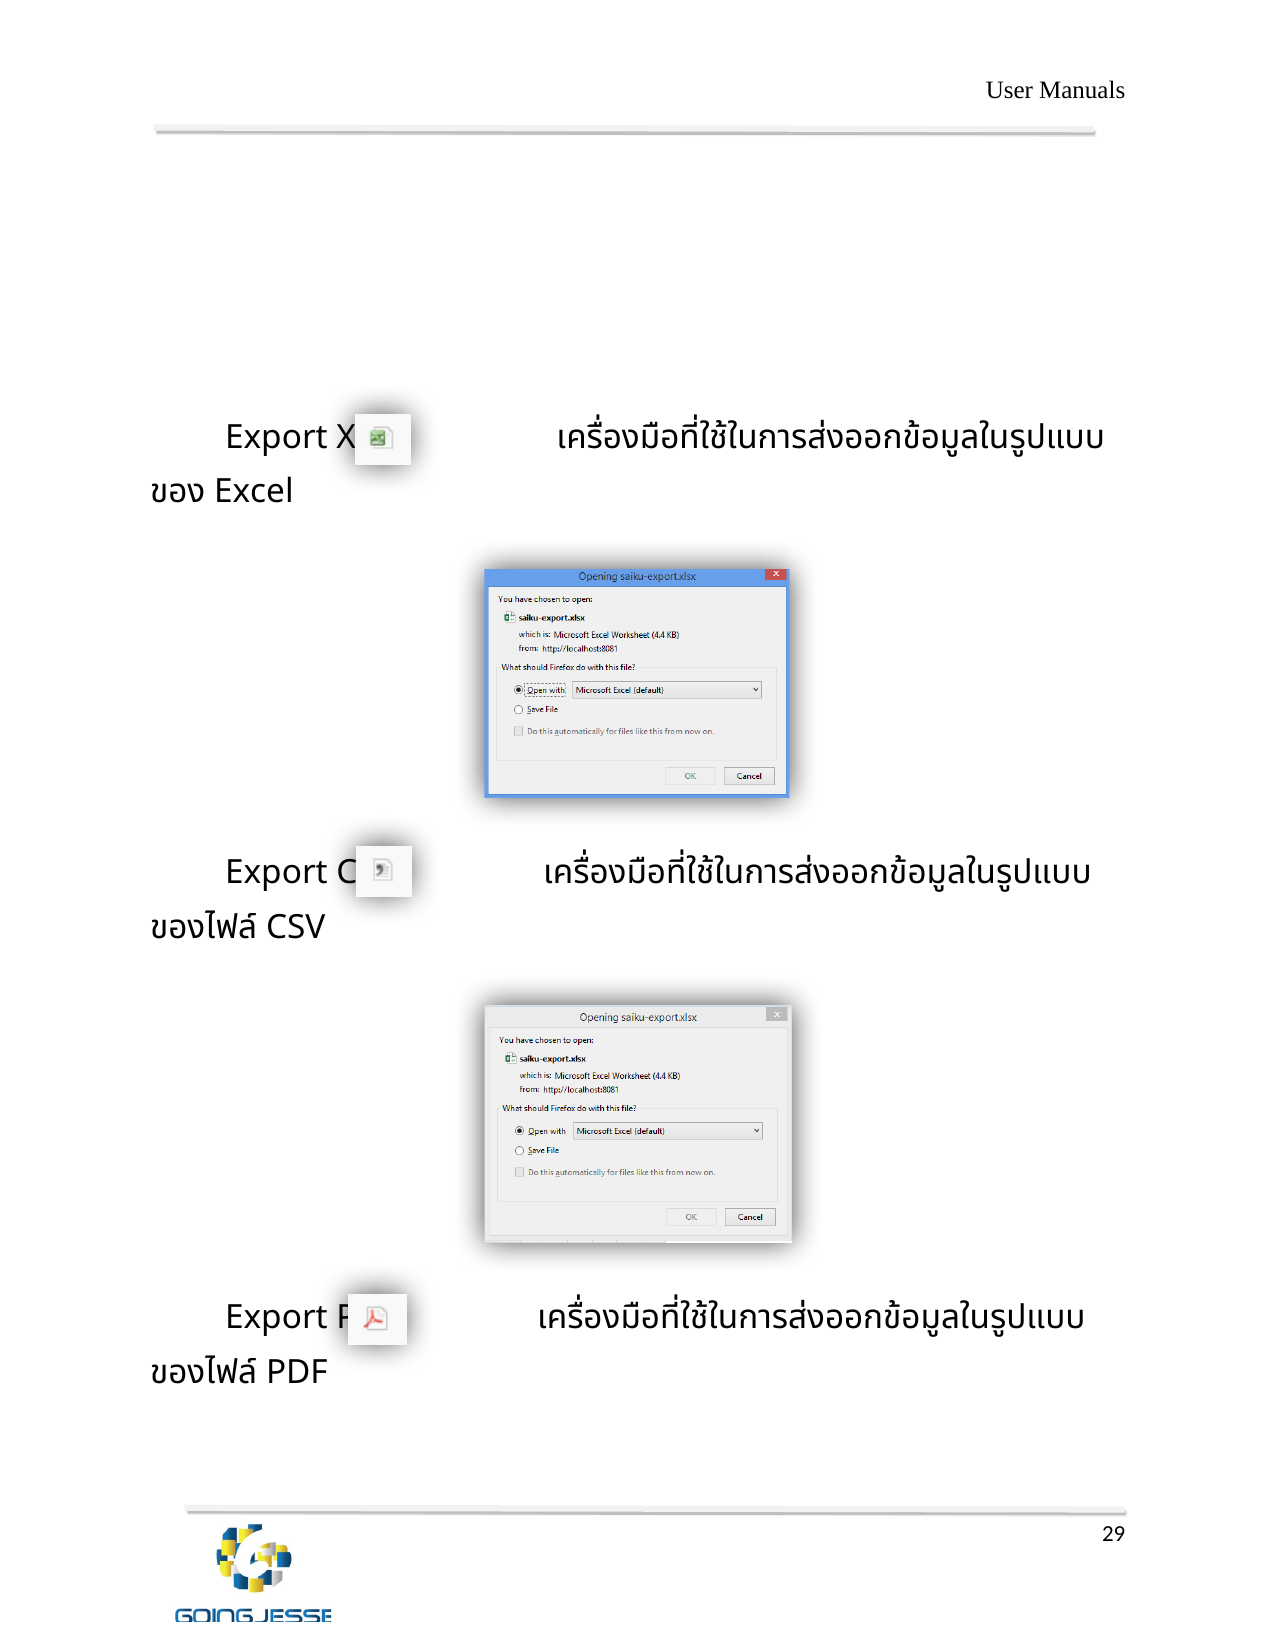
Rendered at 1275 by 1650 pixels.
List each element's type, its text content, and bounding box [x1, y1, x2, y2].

picture [356, 846, 412, 897]
text Export CSV เครื่องมือที่ใช้ในการส่งออกข้อมูลในรูปแบบของไฟล์ CSV [150, 848, 1125, 953]
picture [348, 1294, 407, 1345]
picture [355, 414, 411, 465]
picture [484, 569, 790, 798]
picture [484, 1005, 792, 1243]
text Export PDF เครื่องมือที่ใช้ในการส่งออกข้อมูลในรูปแบบของไฟล์ PDF [150, 1293, 1125, 1398]
text Export XLS เครื่องมือที่ใช้ในการส่งออกข้อมูลในรูปแบบของ Excel [150, 412, 1125, 518]
